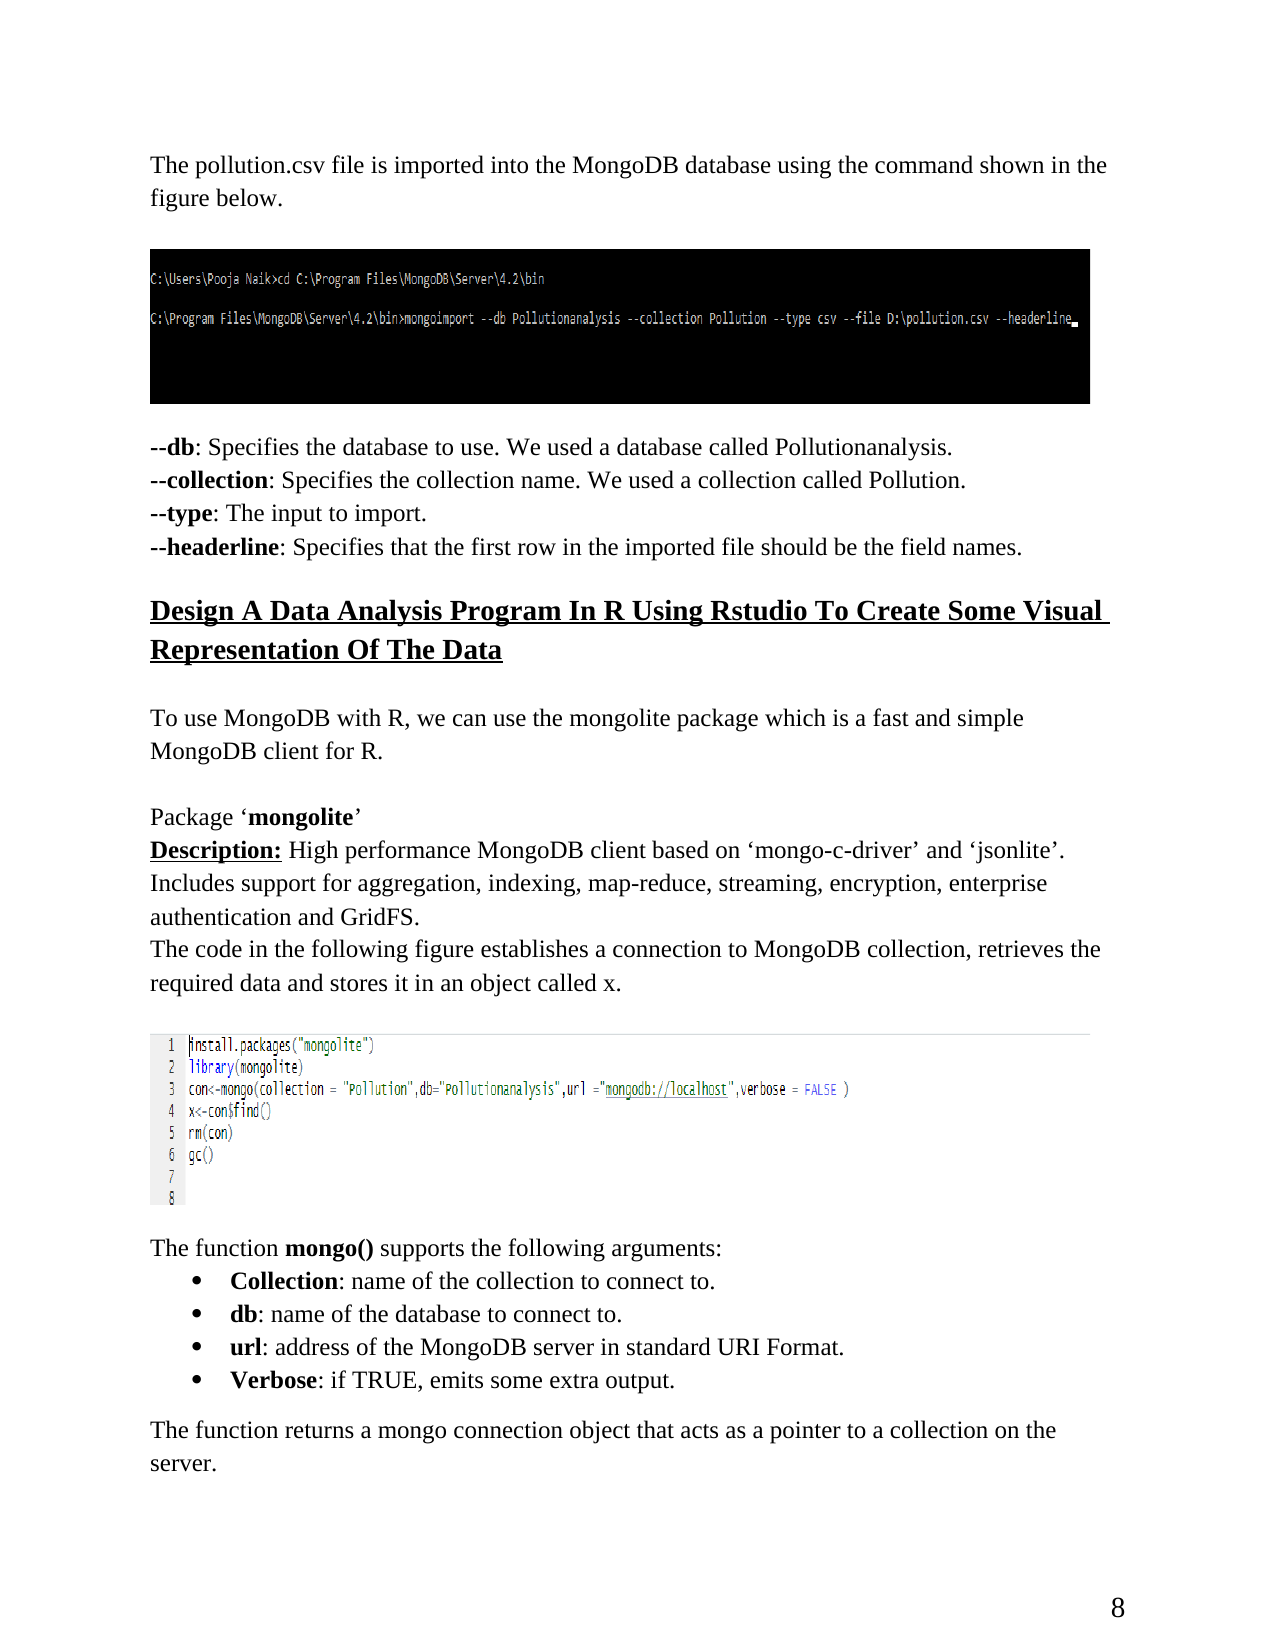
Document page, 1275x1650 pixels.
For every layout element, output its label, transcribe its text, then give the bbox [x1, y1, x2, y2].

text The pollution.csv file is imported into the MongoDB database using the command shown in the figure below. [150, 150, 1125, 212]
text The function returns a mongo connection object that acts as a pointer to a collection on the server. [150, 1415, 1125, 1477]
list db: name of the database to connect to. [192, 1299, 1125, 1328]
text Description: High performance MongoDB client based on ‘mongo-c-driver’ and ‘jsonlite’. Includes support for aggregation, indexing, map-reduce, streaming, encryption, enterprise authentication and GridFS. [150, 836, 1125, 930]
picture [150, 1033, 1091, 1205]
text --collection: Specifies the collection name. We used a collection called Pollution. [150, 466, 1125, 494]
text The code in the following figure establishes a connection to MongoDB collection, retrieves the required data and stores it in an object called x. [150, 934, 1125, 996]
text Package ‘mongolite’ [150, 802, 1125, 831]
list url: address of the MongoDB server in standard URI Format. [192, 1332, 1125, 1361]
text --type: The input to import. [150, 498, 1125, 527]
text To use MongoDB with R, we can use the mongolite package which is a fast and simple MongoDB client for R. [150, 703, 1125, 765]
text --headerline: Specifies that the first row in the imported file should be the field names. [150, 532, 1125, 560]
list Verbose: if TRUE, emits some extra output. [192, 1365, 1125, 1394]
text --db: Specifies the database to use. We used a database called Pollutionanalysis. [150, 432, 1125, 461]
text Design A Data Analysis Program In R Using Rstudio To Create Some Visual Representation Of The Data [150, 593, 1125, 665]
list Collection: name of the collection to connect to. [192, 1266, 1125, 1295]
picture [150, 249, 1091, 404]
text The function mongo() supports the following arguments: [150, 1233, 1125, 1262]
